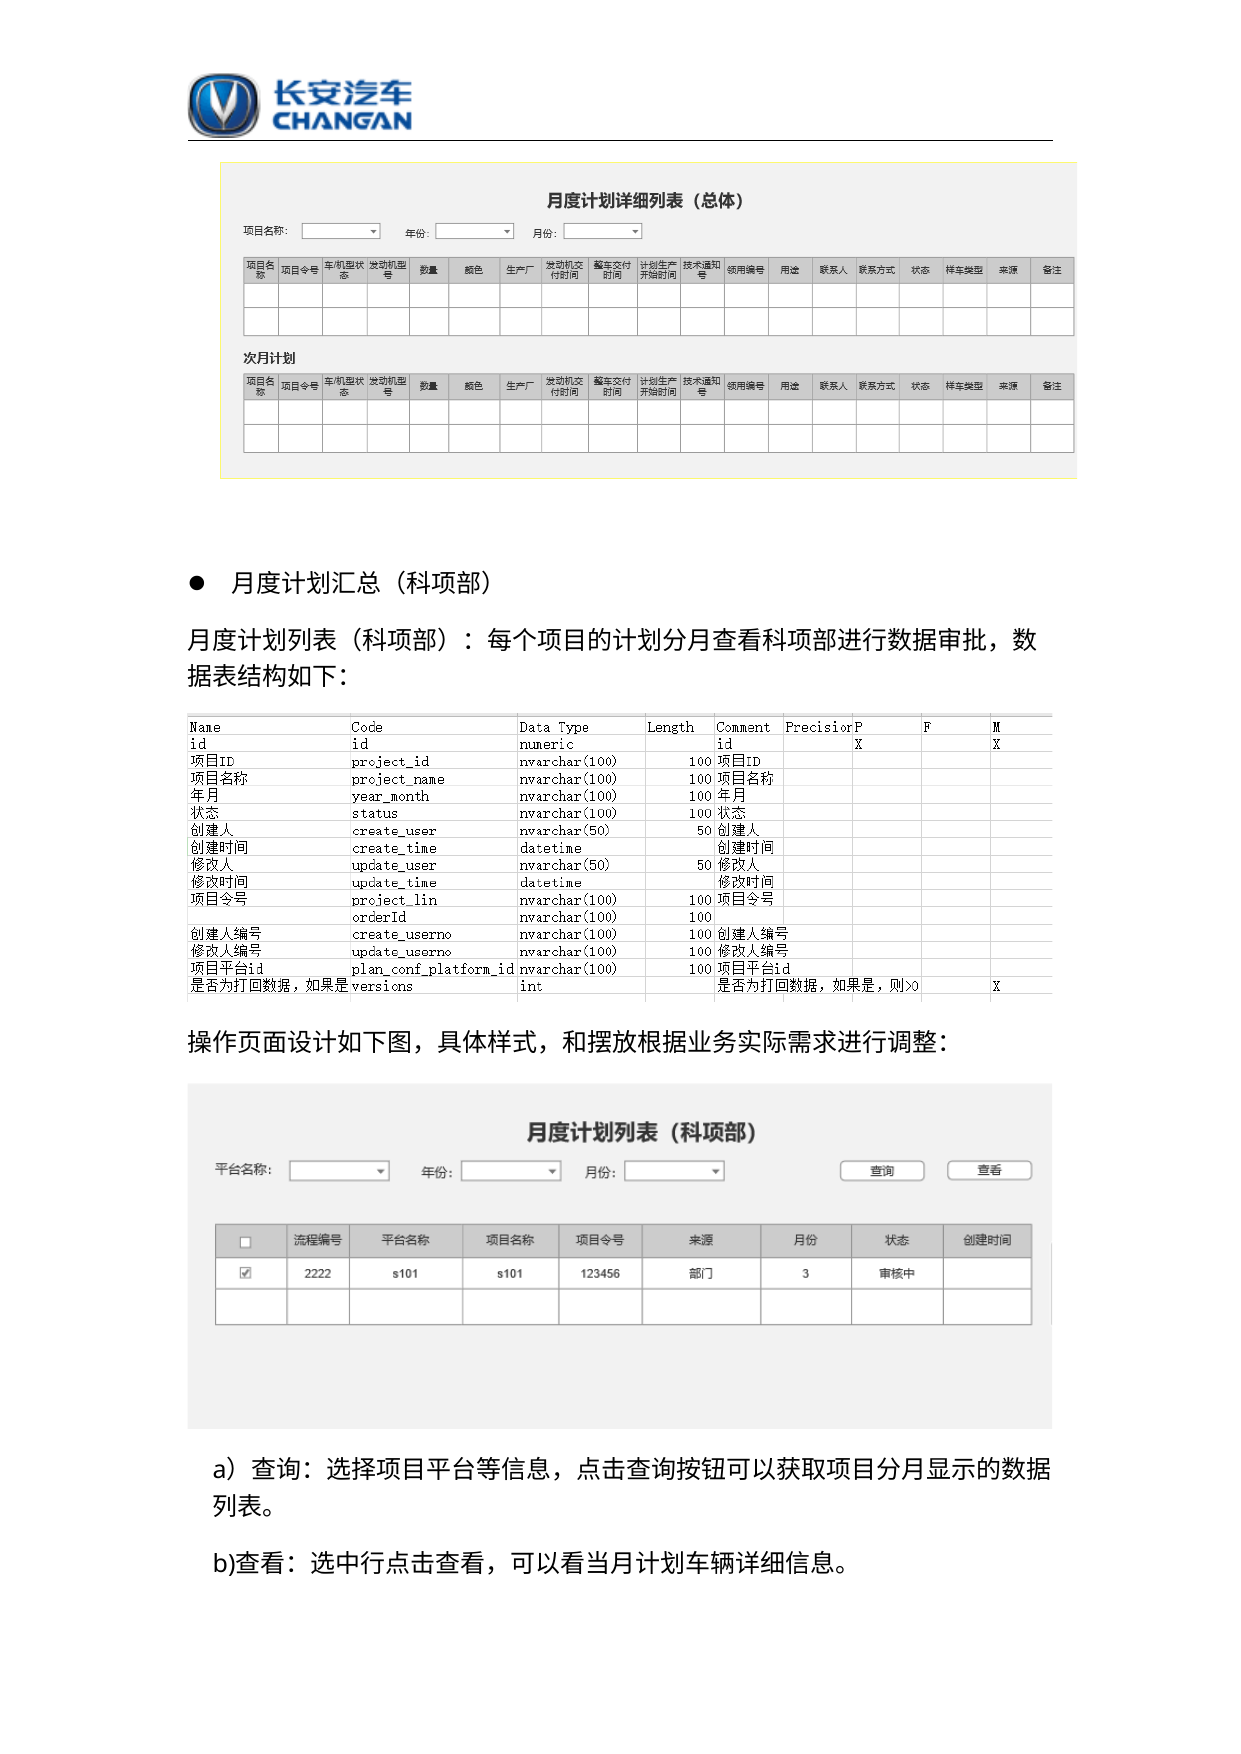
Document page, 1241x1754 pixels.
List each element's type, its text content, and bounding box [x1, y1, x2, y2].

text b)查看：选中行点击查看，可以看当月计划车辆详细信息。 [212, 1543, 1053, 1579]
text 月度计划列表（科项部）：每个项目的计划分月查看科项部进行数据审批，数据表结构如下： [187, 620, 1053, 693]
picture [187, 73, 432, 138]
text a）查询：选择项目平台等信息，点击查询按钮可以获取项目分月显示的数据列表。 [212, 1450, 1053, 1522]
list 月度计划汇总（科项部） [187, 563, 1053, 599]
picture [212, 162, 1078, 488]
picture [187, 713, 1053, 1002]
picture [187, 1079, 1053, 1429]
text 操作页面设计如下图，具体样式，和摆放根据业务实际需求进行调整： [187, 1023, 1053, 1059]
